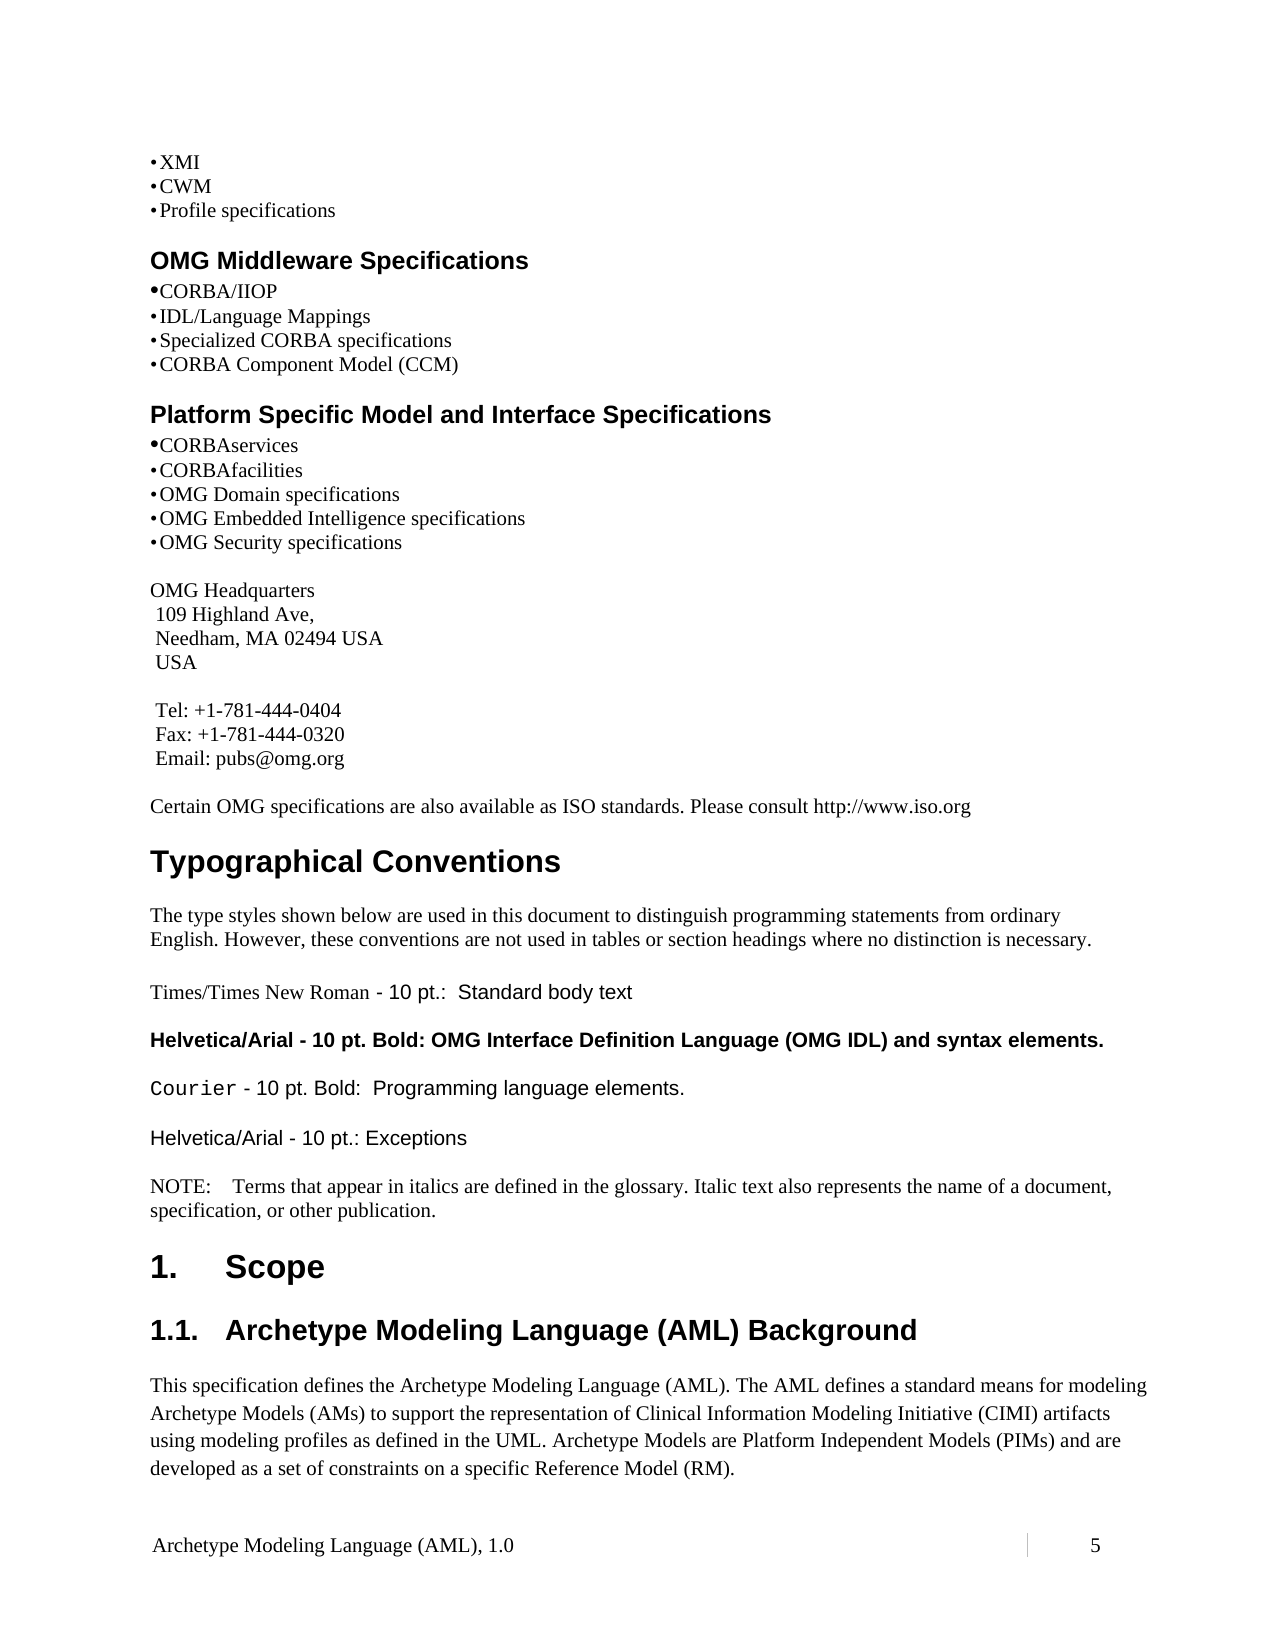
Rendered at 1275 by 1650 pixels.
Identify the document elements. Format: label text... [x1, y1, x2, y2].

text Courier - 10 pt. Bold: Programming language elements. [150, 1076, 1125, 1126]
text • CORBAservices • CORBAfacilities • OMG Domain specifications • OMG Embedded Intelligence specifications • OMG Security specifications [150, 429, 1125, 578]
text The type styles shown below are used in this document to distinguish programming statements from ordinary English. However, these conventions are not used in tables or section headings where no distinction is necessary. [150, 903, 1125, 951]
subtitle Scope [150, 1247, 1125, 1286]
text Platform Specific Model and Interface Specifications [150, 400, 1125, 429]
text This specification defines the Archetype Modeling Language (AML). The AML defines a standard means for modeling Archetype Models (AMs) to support the representation of Clinical Information Modeling Initiative (CIMI) artifacts using modeling profiles as defined in the UML. Archetype Models are Platform Independent Models (PIMs) and are developed as a set of constraints on a specific Reference Model (RM). [150, 1373, 1155, 1480]
text NOTE: Terms that appear in italics are defined in the glossary. Italic text also represents the name of a document, specification, or other publication. [150, 1174, 1125, 1222]
text OMG Headquarters 109 Highland Ave, Needham, MA 02494 USA USA Tel: +1-781-444-0404 Fax: +1-781-444-0320 Email: pubs@omg.org Certain OMG specifications are also available as ISO standards. Please consult http://www.iso.org [150, 578, 1125, 843]
subtitle Archetype Modeling Language (AML) Background [150, 1313, 1125, 1346]
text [150, 150, 1125, 246]
text OMG Middleware Specifications [150, 246, 1125, 275]
text Times/Times New Roman - 10 pt.: Standard body text [150, 979, 1125, 1028]
text • CORBA/IIOP • IDL/Language Mappings • Specialized CORBA specifications • CORBA Component Model (CCM) [150, 275, 1125, 400]
text Typographical Conventions [150, 843, 1125, 903]
text Helvetica/Arial - 10 pt.: Exceptions [150, 1126, 1125, 1174]
text Helvetica/Arial - 10 pt. Bold: OMG Interface Definition Language (OMG IDL) and syntax elements. [150, 1028, 1125, 1076]
